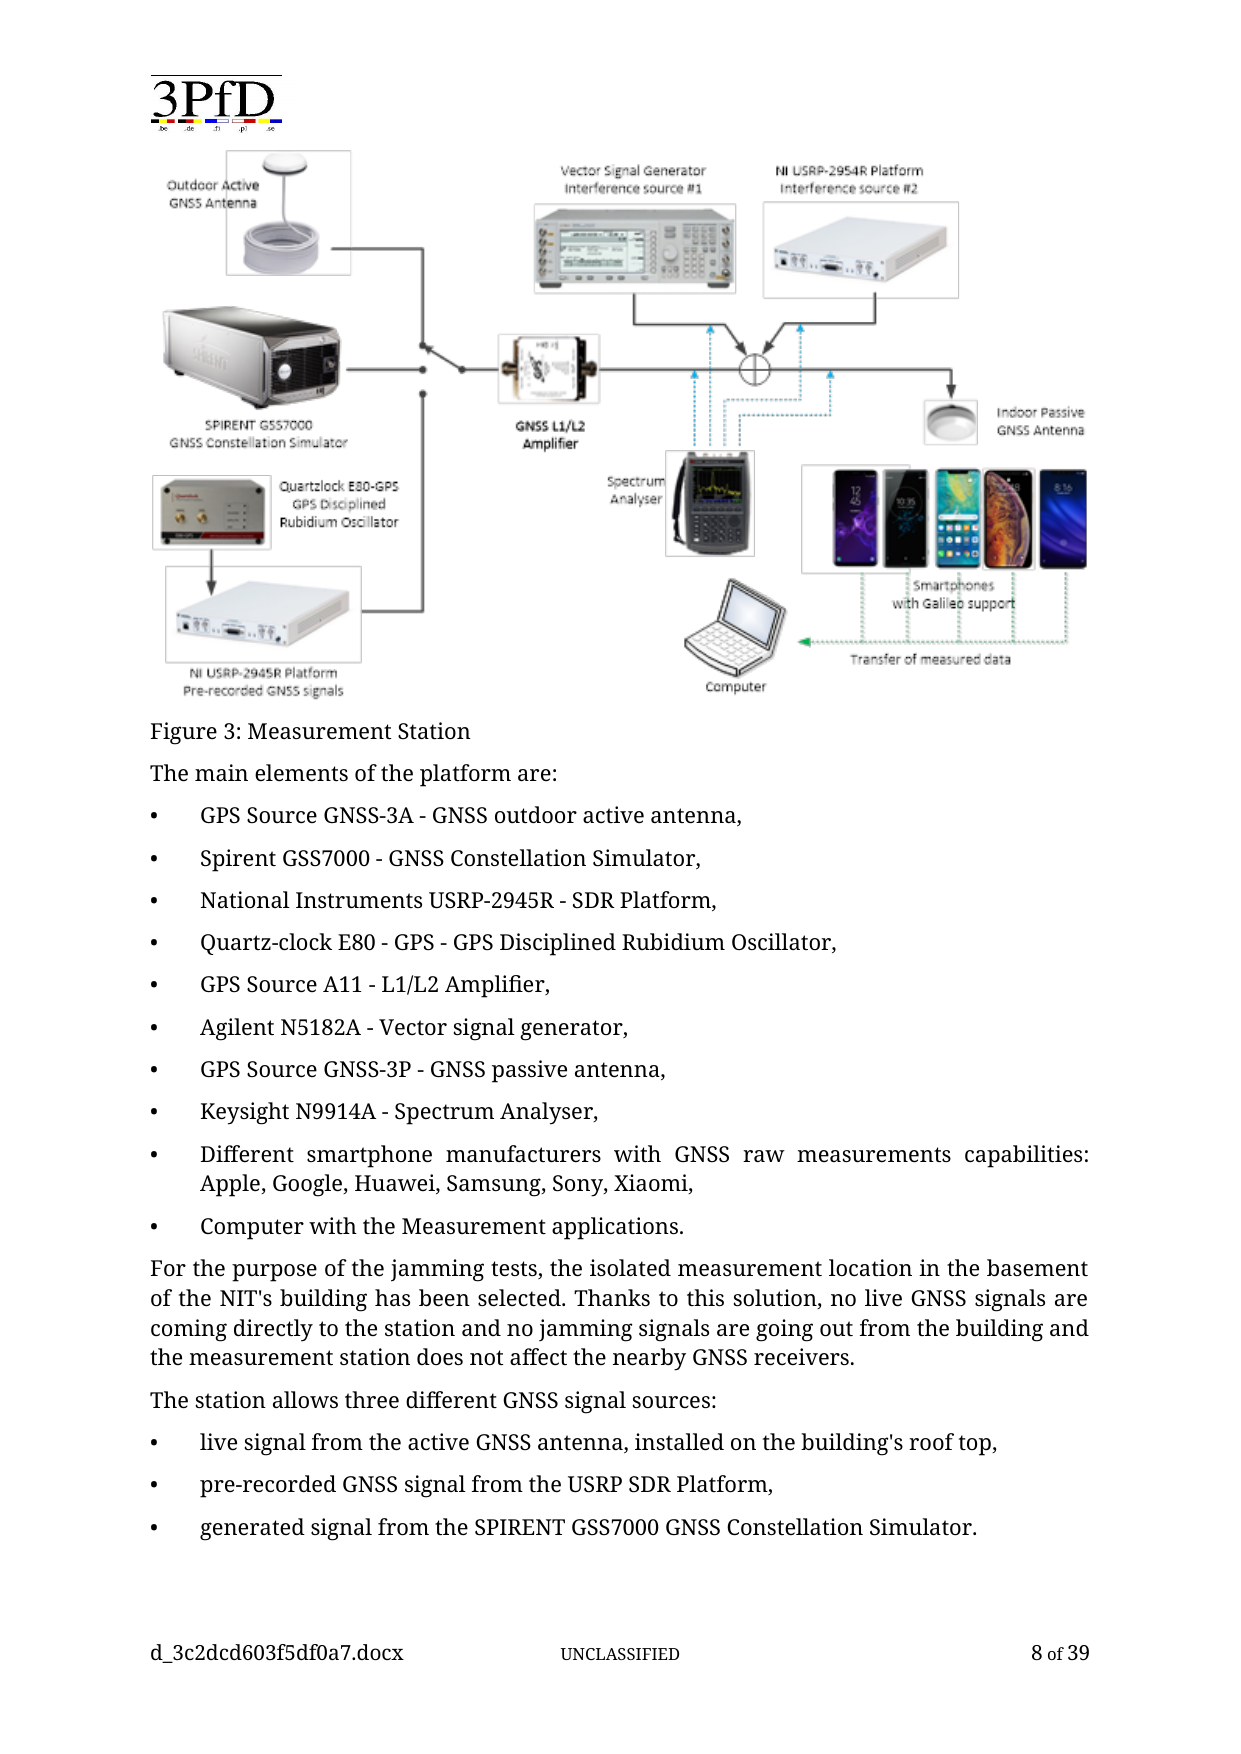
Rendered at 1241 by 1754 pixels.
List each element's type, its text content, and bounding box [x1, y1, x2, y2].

list Quartz-clock E80 - GPS - GPS Disciplined Rubidium Oscillator, [150, 927, 1090, 957]
text Figure 3: Measurement Station [150, 716, 1090, 745]
list GPS Source GNSS-3A - GNSS outdoor active antenna, [150, 800, 1090, 830]
list Keysight N9914A - Spectrum Analyser, [150, 1096, 1090, 1126]
list National Instruments USRP-2945R - SDR Platform, [150, 885, 1090, 914]
text The main elements of the platform are: [150, 758, 1090, 788]
text For the purpose of the jamming tests, the isolated measurement location in the basement of the NIT's building has been selected. Thanks to this solution, no live GNSS signals are coming directly to the station and no jamming signals are going out from the building and the measurement station does not affect the nearby GNSS receivers. [150, 1253, 1090, 1372]
list Different smartphone manufacturers with GNSS raw measurements capabilities: Apple, Google, Huawei, Samsung, Sony, Xiaomi, [150, 1138, 1090, 1198]
list pre-recorded GNSS signal from the USRP SDR Platform, [150, 1469, 1090, 1499]
list GPS Source A11 - L1/L2 Amplifier, [150, 969, 1090, 999]
picture [150, 75, 295, 133]
list Spirent GSS7000 - GNSS Constellation Simulator, [150, 842, 1090, 872]
text The station allows three different GNSS signal sources: [150, 1384, 1090, 1414]
picture [150, 150, 1090, 704]
list Agilent N5182A - Vector signal generator, [150, 1012, 1090, 1041]
list generated signal from the SPIRENT GSS7000 GNSS Constellation Simulator. [150, 1511, 1090, 1541]
list Computer with the Measurement applications. [150, 1211, 1090, 1240]
list live signal from the active GNSS antenna, installed on the building's roof top, [150, 1427, 1090, 1457]
list GPS Source GNSS-3P - GNSS passive antenna, [150, 1054, 1090, 1084]
